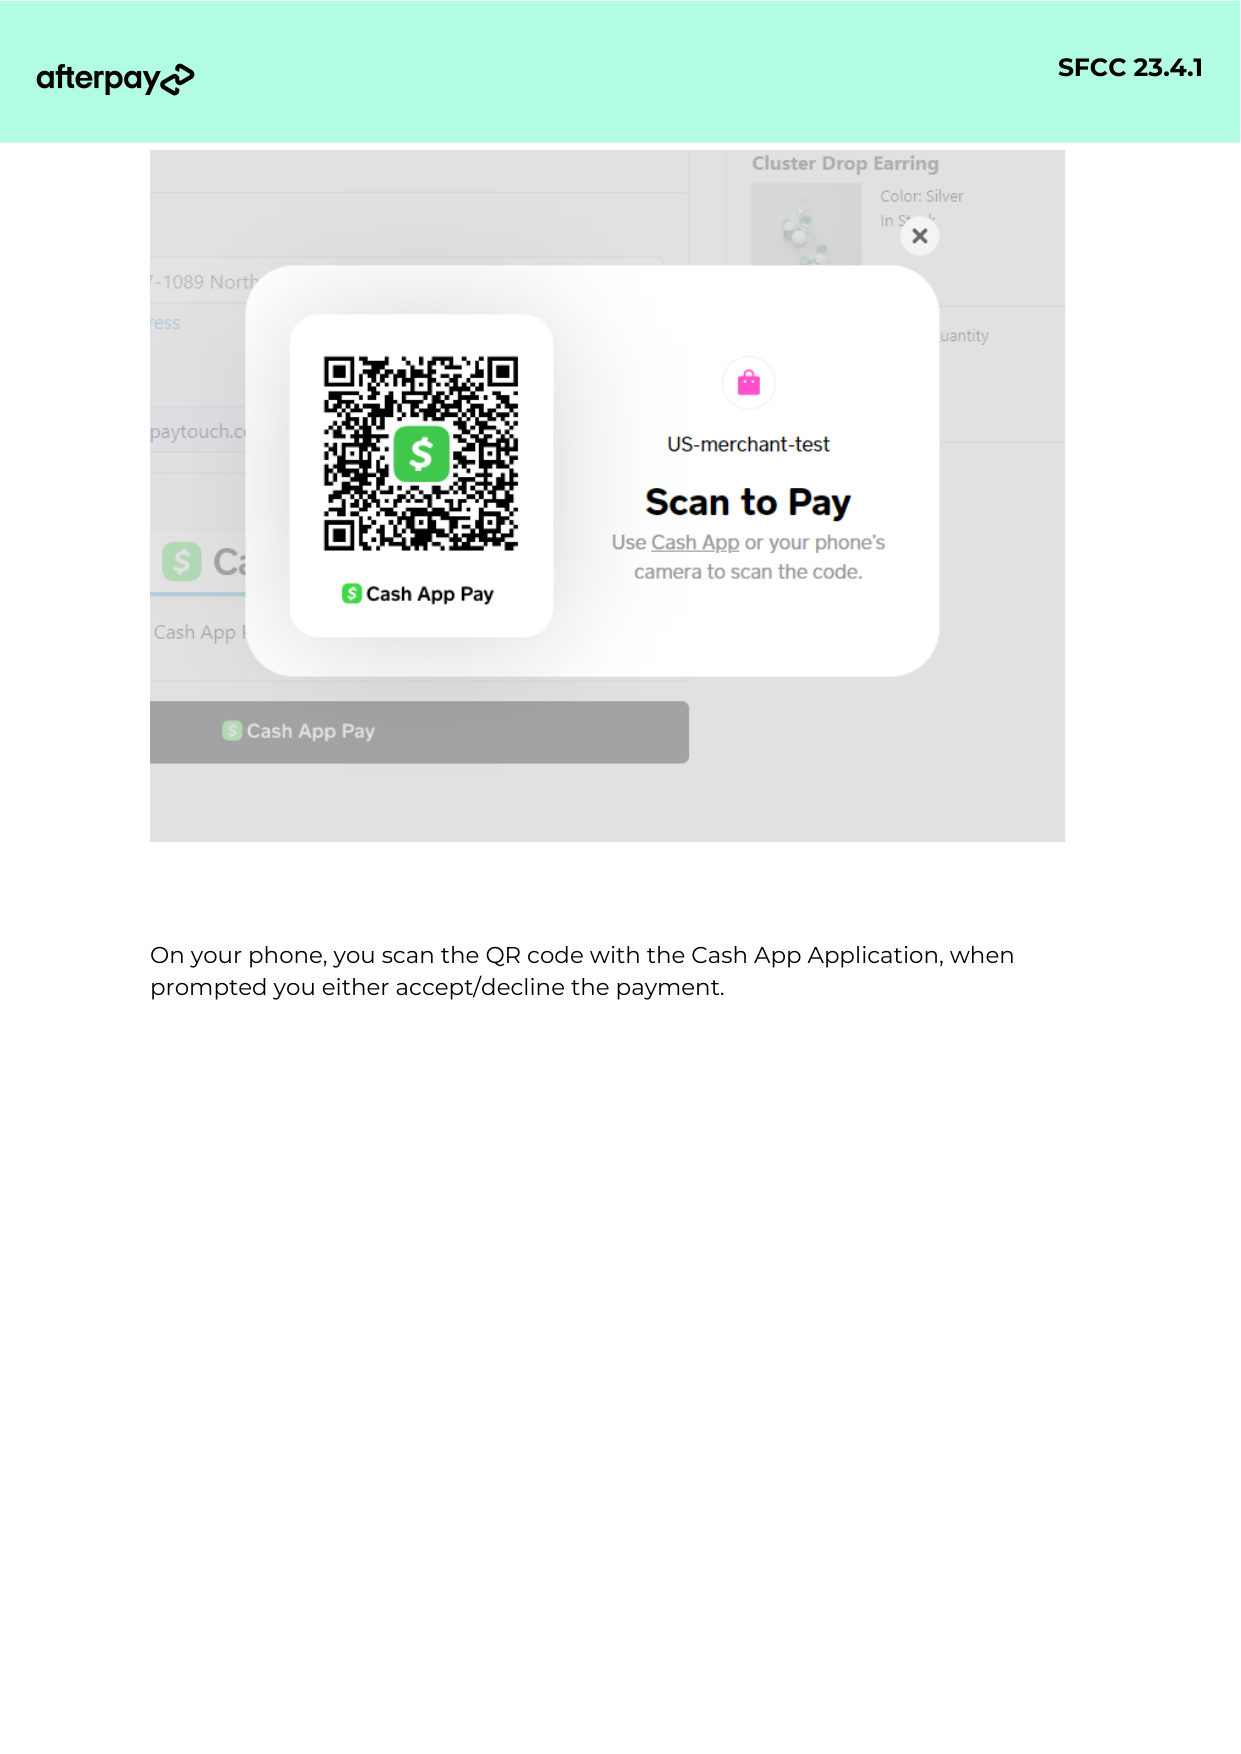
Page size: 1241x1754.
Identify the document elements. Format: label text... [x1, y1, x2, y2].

picture [150, 150, 1066, 842]
picture [7, 40, 224, 103]
text On your phone, you scan the QR code with the Cash App Application, when prompted you either accept/decline the payment. [150, 942, 1090, 1002]
